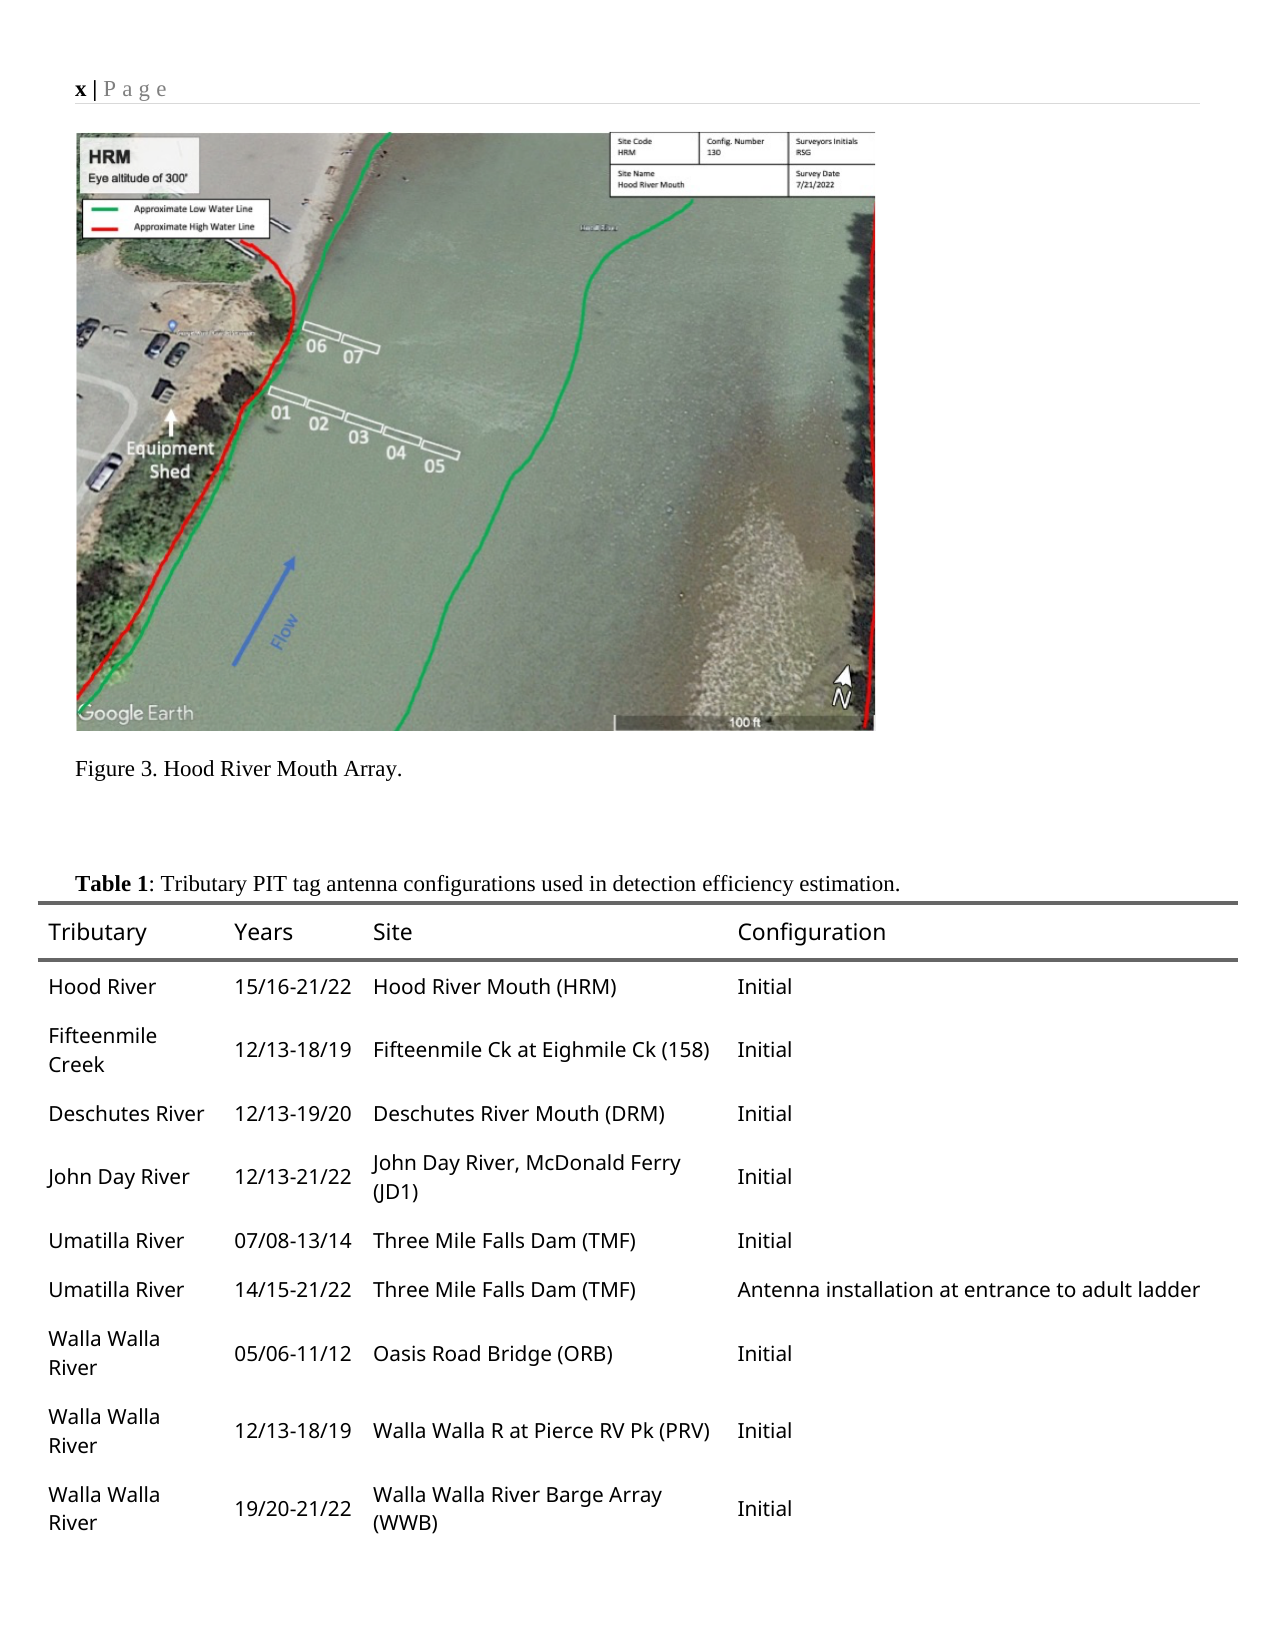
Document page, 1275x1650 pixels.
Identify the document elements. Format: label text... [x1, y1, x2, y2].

table_header Site [363, 905, 727, 957]
table_cell Three Mile Falls Dam (TMF) [363, 1265, 727, 1314]
table_cell Initial [727, 962, 1237, 1011]
table_cell 14/15-21/22 [224, 1265, 362, 1314]
table_cell Deschutes River Mouth (DRM) [363, 1089, 727, 1138]
table_cell Initial [727, 1314, 1237, 1392]
table_cell 19/20-21/22 [224, 1470, 362, 1547]
table_cell Hood River [38, 962, 224, 1011]
table_cell John Day River [38, 1138, 224, 1216]
table_cell Oasis Road Bridge (ORB) [363, 1314, 727, 1392]
table_cell 15/16-21/22 [224, 962, 362, 1011]
table_cell Walla Walla River Barge Array (WWB) [363, 1470, 727, 1547]
picture [75, 130, 876, 731]
text Figure 3. Hood River Mouth Array. [75, 756, 1200, 782]
table_header Tributary [38, 905, 224, 957]
table_header Configuration [727, 905, 1237, 957]
table_cell Antenna installation at entrance to adult ladder [727, 1265, 1237, 1314]
table_cell Initial [727, 1216, 1237, 1265]
table_cell Walla Walla R at Pierce RV Pk (PRV) [363, 1392, 727, 1469]
table_cell 12/13-21/22 [224, 1138, 362, 1216]
table_cell Fifteenmile Creek [38, 1011, 224, 1089]
table_cell Walla Walla River [38, 1392, 224, 1469]
table_cell Three Mile Falls Dam (TMF) [363, 1216, 727, 1265]
table_cell Walla Walla River [38, 1314, 224, 1392]
table_cell 07/08-13/14 [224, 1216, 362, 1265]
table_cell Initial [727, 1011, 1237, 1089]
table_cell John Day River, McDonald Ferry (JD1) [363, 1138, 727, 1216]
table_cell Fifteenmile Ck at Eighmile Ck (158) [363, 1011, 727, 1089]
text Table 1: Tributary PIT tag antenna configurations used in detection efficiency estimation. [75, 870, 1200, 896]
table_cell Deschutes River [38, 1089, 224, 1138]
table_cell Initial [727, 1470, 1237, 1547]
table_cell Walla Walla River [38, 1470, 224, 1547]
table_cell 12/13-18/19 [224, 1011, 362, 1089]
table_cell Initial [727, 1089, 1237, 1138]
table_cell 12/13-18/19 [224, 1392, 362, 1469]
table_cell Initial [727, 1138, 1237, 1216]
table_cell Hood River Mouth (HRM) [363, 962, 727, 1011]
table_cell Umatilla River [38, 1216, 224, 1265]
table_cell Umatilla River [38, 1265, 224, 1314]
table_cell 05/06-11/12 [224, 1314, 362, 1392]
table_cell 12/13-19/20 [224, 1089, 362, 1138]
table_cell Initial [727, 1392, 1237, 1469]
table_header Years [224, 905, 362, 957]
